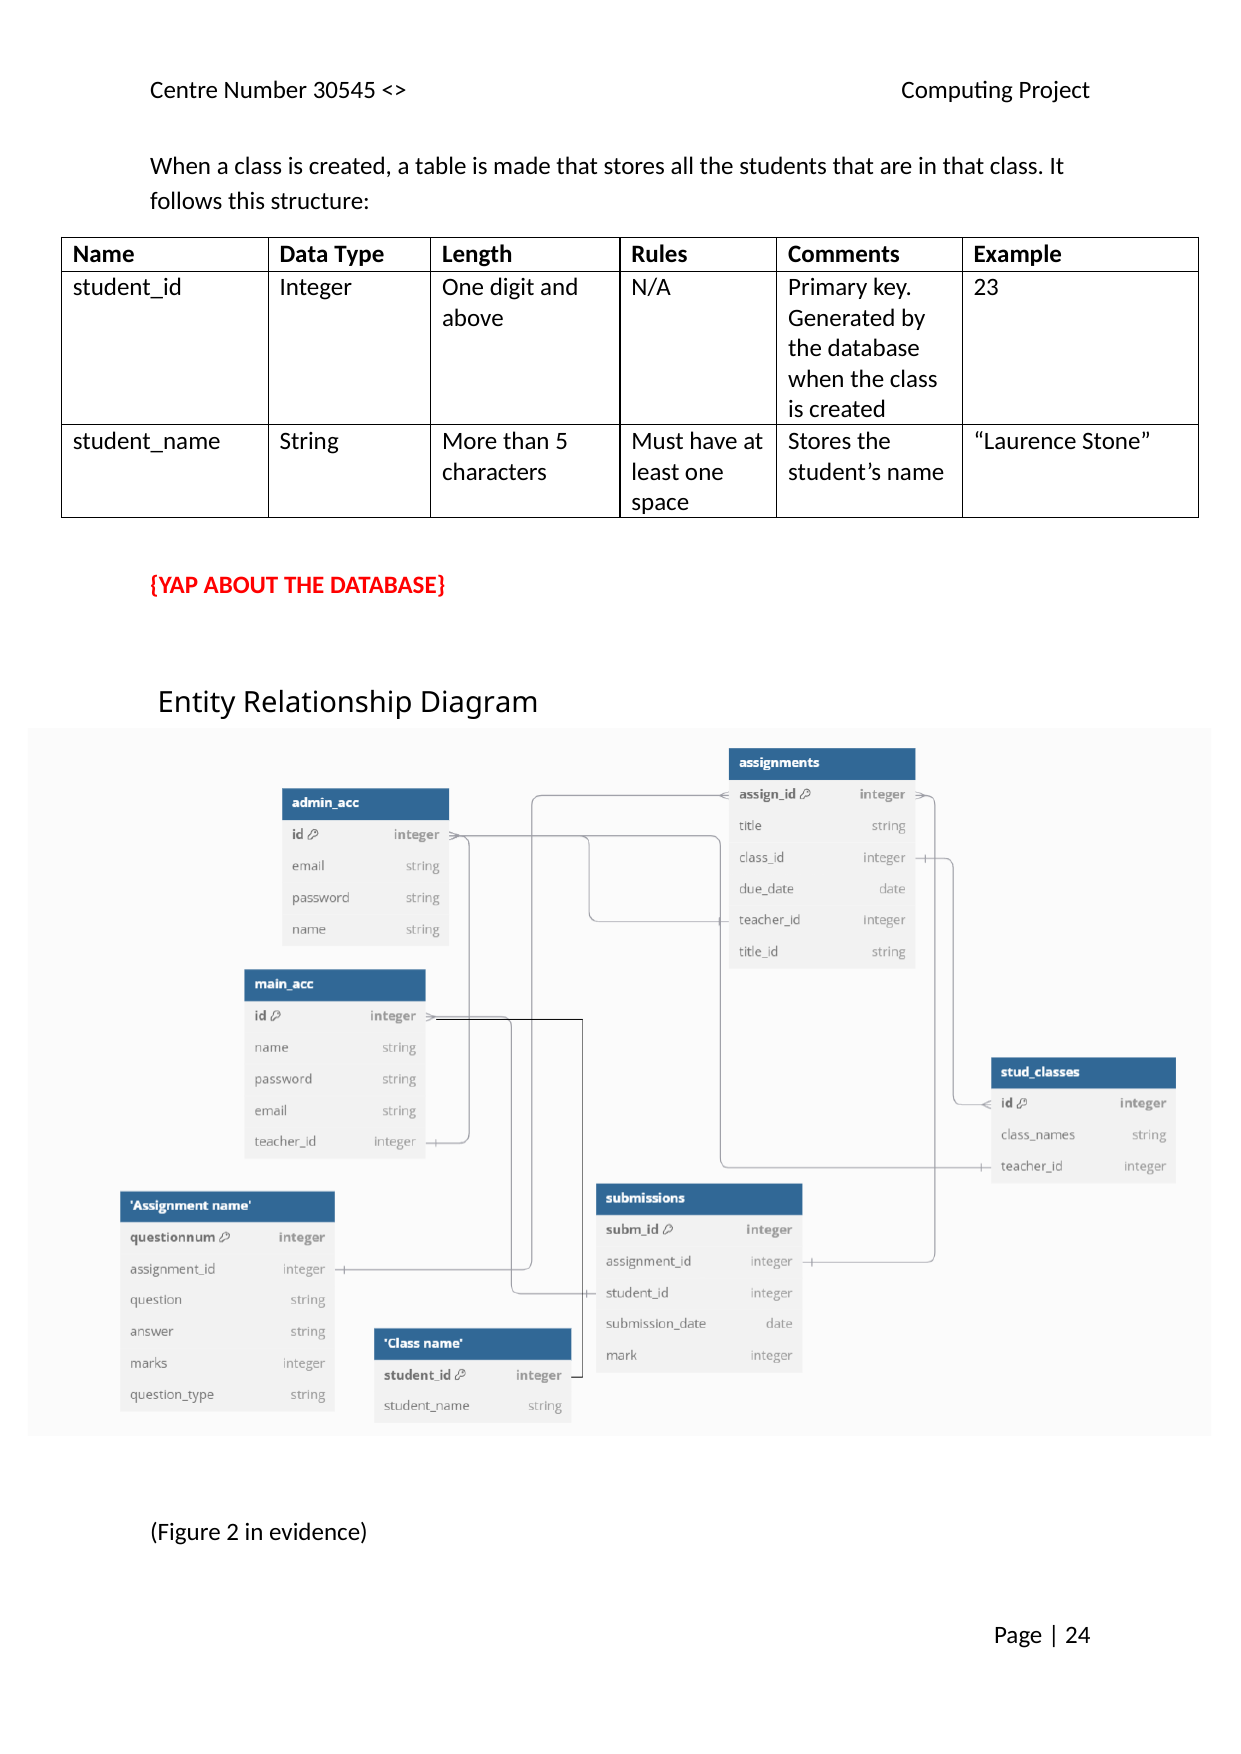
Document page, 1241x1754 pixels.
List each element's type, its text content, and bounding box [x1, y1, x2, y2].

picture [27, 728, 1211, 1434]
table_cell Integer [269, 272, 430, 424]
text When a class is created, a table is made that stores all the students that are in that class. It follows this structure: [150, 150, 1090, 216]
table_header Rules [621, 238, 776, 271]
text {YAP ABOUT THE DATABASE} [150, 569, 1090, 600]
title Entity Relationship Diagram [150, 681, 1090, 721]
table_header Name [62, 238, 268, 271]
text (Figure 2 in evidence) [150, 1434, 1090, 1546]
table_cell One digit and above [431, 272, 619, 424]
table_cell String [269, 425, 430, 517]
table_cell Primary key. Generated by the database when the class is created [777, 272, 962, 424]
table_header Comments [777, 238, 962, 271]
table_cell More than 5 characters [431, 425, 619, 517]
table_cell Stores the student’s name [777, 425, 962, 517]
table_cell N/A [621, 272, 776, 424]
table_cell student_id [62, 272, 268, 424]
table_cell 23 [963, 272, 1198, 424]
table_header Length [431, 238, 619, 271]
table_cell Must have at least one space [621, 425, 776, 517]
table_cell “Laurence Stone” [963, 425, 1198, 517]
table_header Example [963, 238, 1198, 271]
table_cell student_name [62, 425, 268, 517]
table_header Data Type [269, 238, 430, 271]
